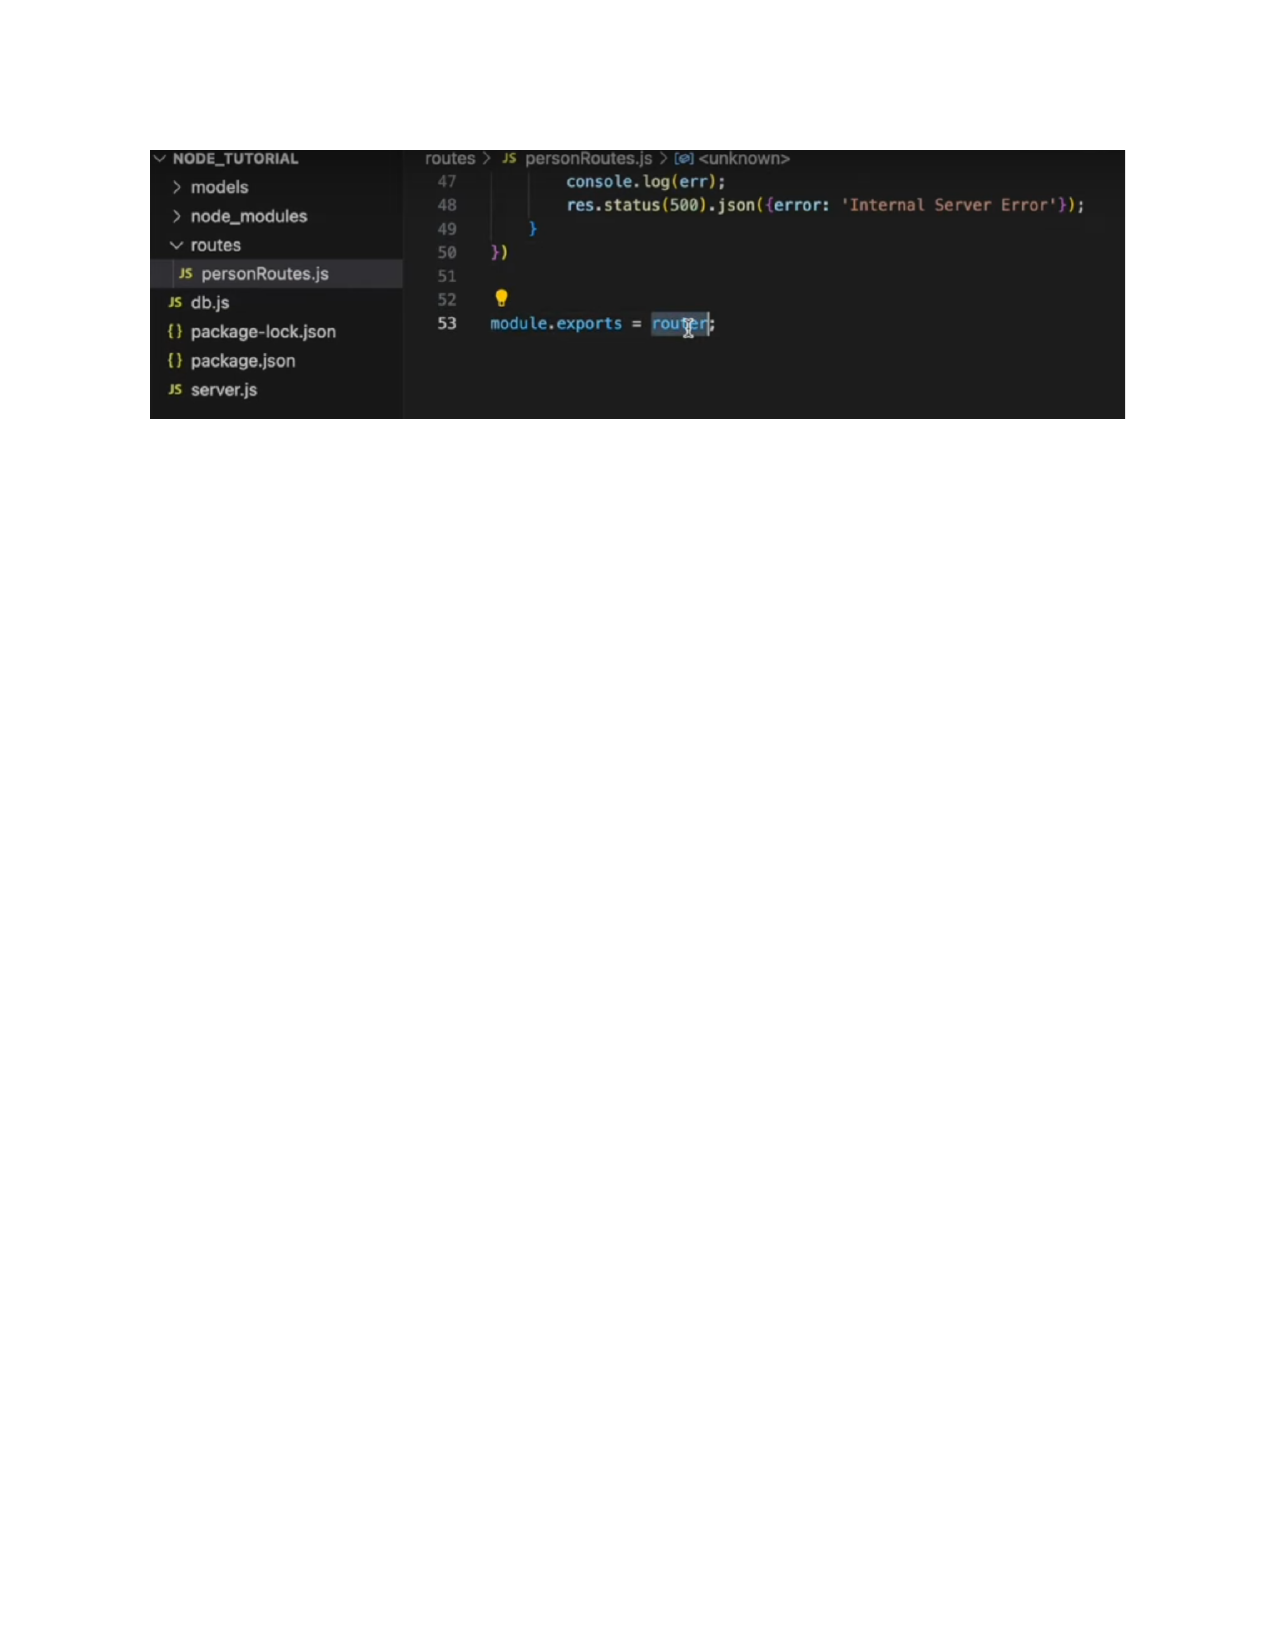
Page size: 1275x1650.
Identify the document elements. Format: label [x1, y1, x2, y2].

picture [150, 150, 1125, 419]
